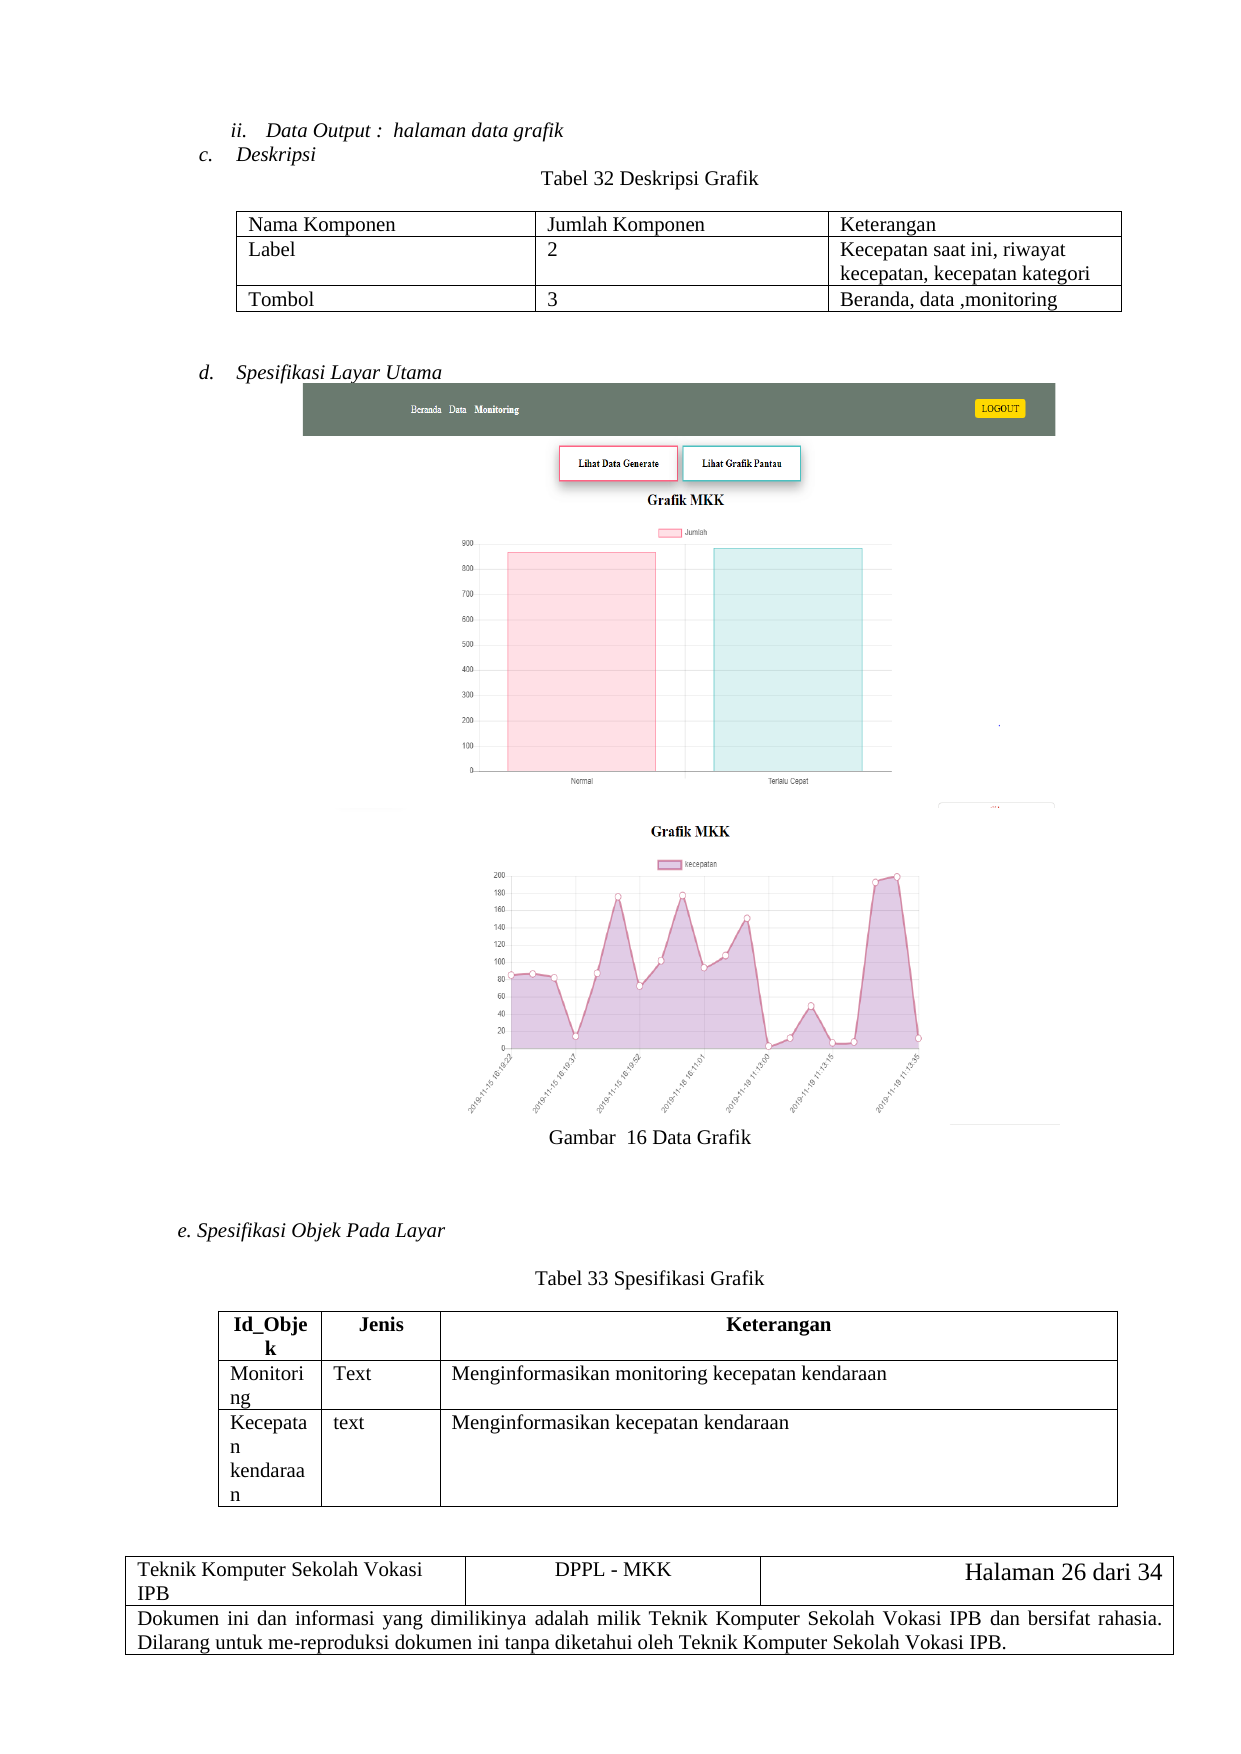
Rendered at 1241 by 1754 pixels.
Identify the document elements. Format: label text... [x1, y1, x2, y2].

table_cell 2 [536, 237, 828, 285]
table_cell Monitoring [219, 1361, 321, 1409]
table_cell Tombol [237, 286, 535, 311]
table_cell 3 [536, 286, 828, 311]
table_header Keterangan [829, 212, 1121, 236]
table_cell Text [322, 1361, 440, 1409]
list Data Output : halaman data grafik [247, 118, 1122, 142]
table_cell Label [237, 237, 535, 285]
table_header Jumlah Komponen [536, 212, 828, 236]
table_cell Beranda, data ,monitoring [829, 286, 1121, 311]
list Deskripsi [199, 142, 1122, 166]
picture [298, 383, 1060, 1125]
table_cell text [322, 1410, 440, 1506]
text e. Spesifikasi Objek Pada Layar [177, 1218, 1122, 1242]
table_cell Menginformasikan kecepatan kendaraan [441, 1410, 1117, 1506]
table_cell Kecepatan saat ini, riwayat kecepatan, kecepatan kategori [829, 237, 1121, 285]
table_header Id_Objek [219, 1312, 321, 1360]
text Tabel 32 Deskripsi Grafik [177, 166, 1122, 190]
list Spesifikasi Layar Utama [199, 360, 1122, 384]
text Tabel 33 Spesifikasi Grafik [177, 1266, 1122, 1290]
text Gambar 16 Data Grafik [177, 1124, 1122, 1149]
table_cell Kecepatan kendaraan [219, 1410, 321, 1506]
table_header Jenis [322, 1312, 440, 1360]
table_cell Menginformasikan monitoring kecepatan kendaraan [441, 1361, 1117, 1409]
table_header Nama Komponen [237, 212, 535, 236]
table_header Keterangan [441, 1312, 1117, 1360]
